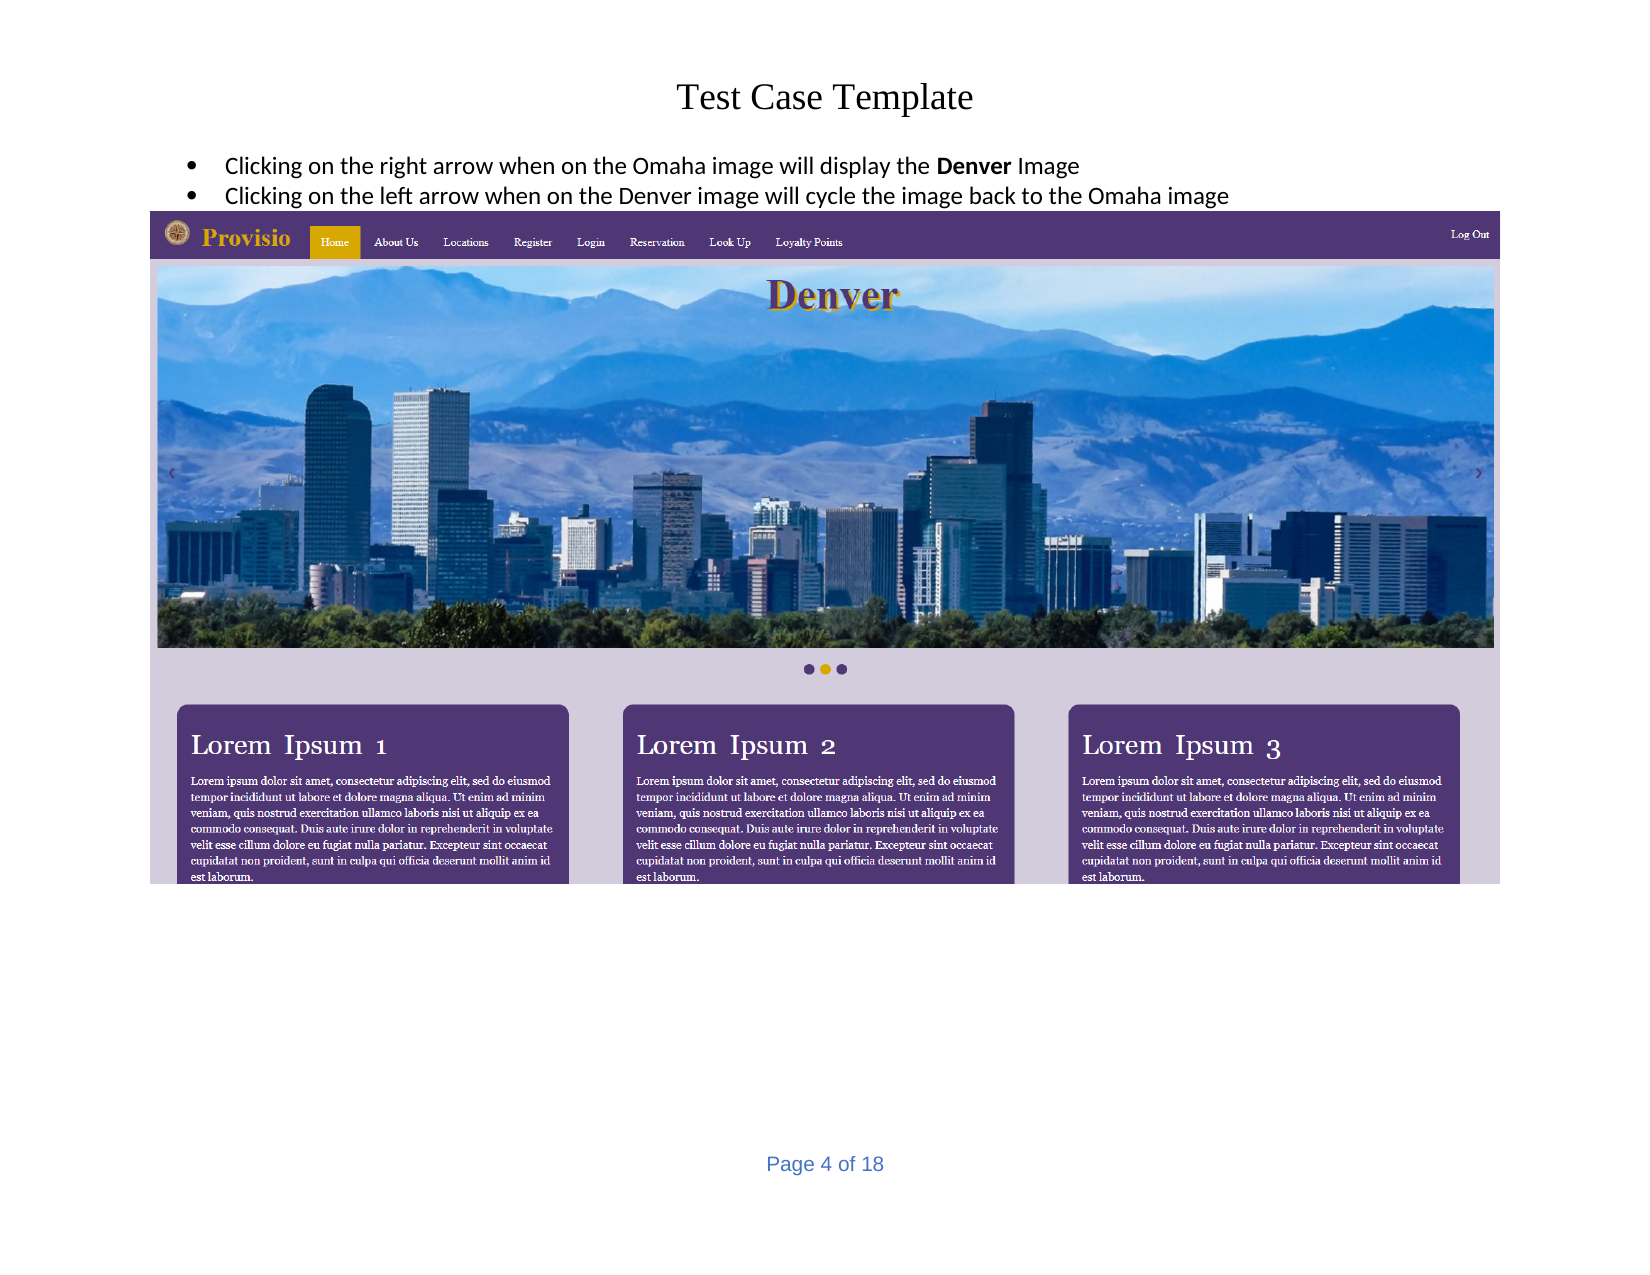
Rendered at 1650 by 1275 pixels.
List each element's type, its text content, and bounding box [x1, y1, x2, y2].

list Clicking on the left arrow when on the Denver image will cycle the image back to the Omaha image [187, 181, 1500, 211]
list Clicking on the right arrow when on the Omaha image will display the Denver Image [187, 150, 1500, 181]
picture [150, 211, 1500, 884]
